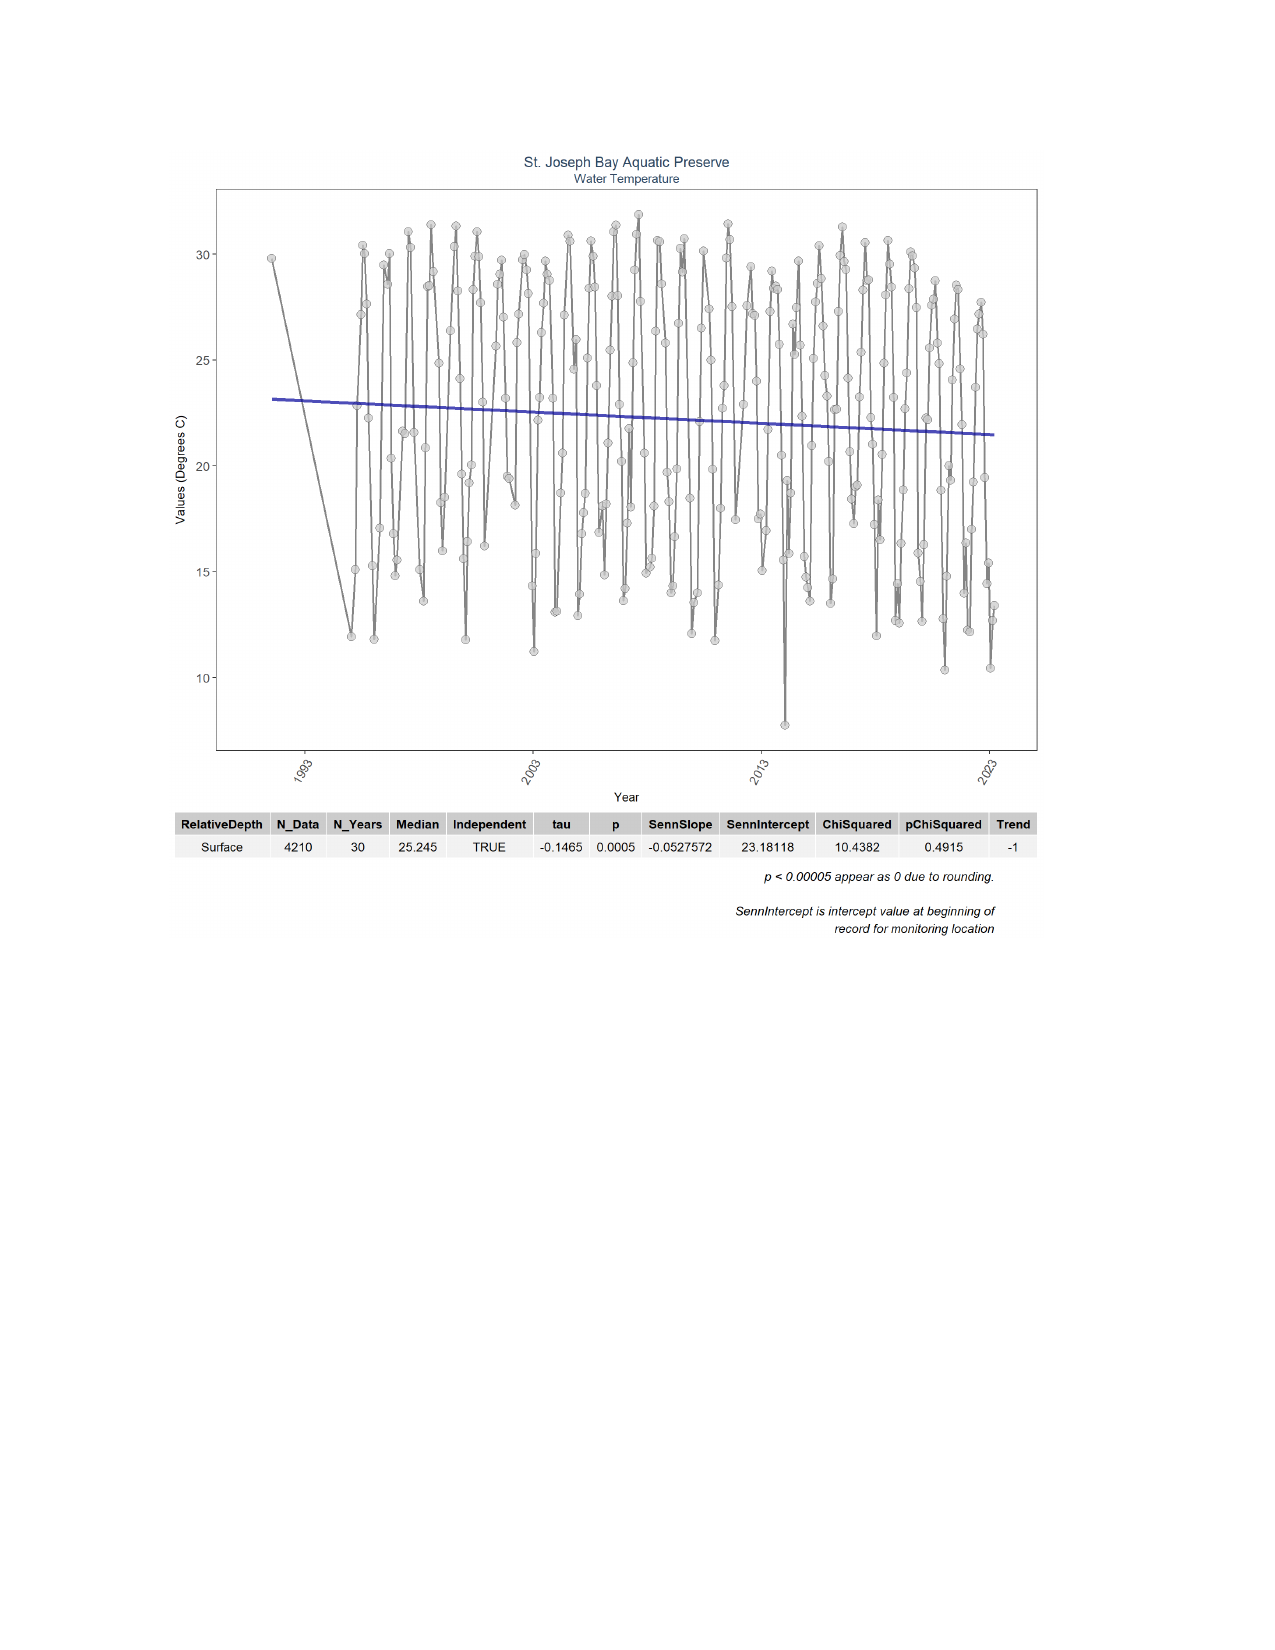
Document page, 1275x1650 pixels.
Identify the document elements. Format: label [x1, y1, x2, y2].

picture [168, 150, 1044, 938]
